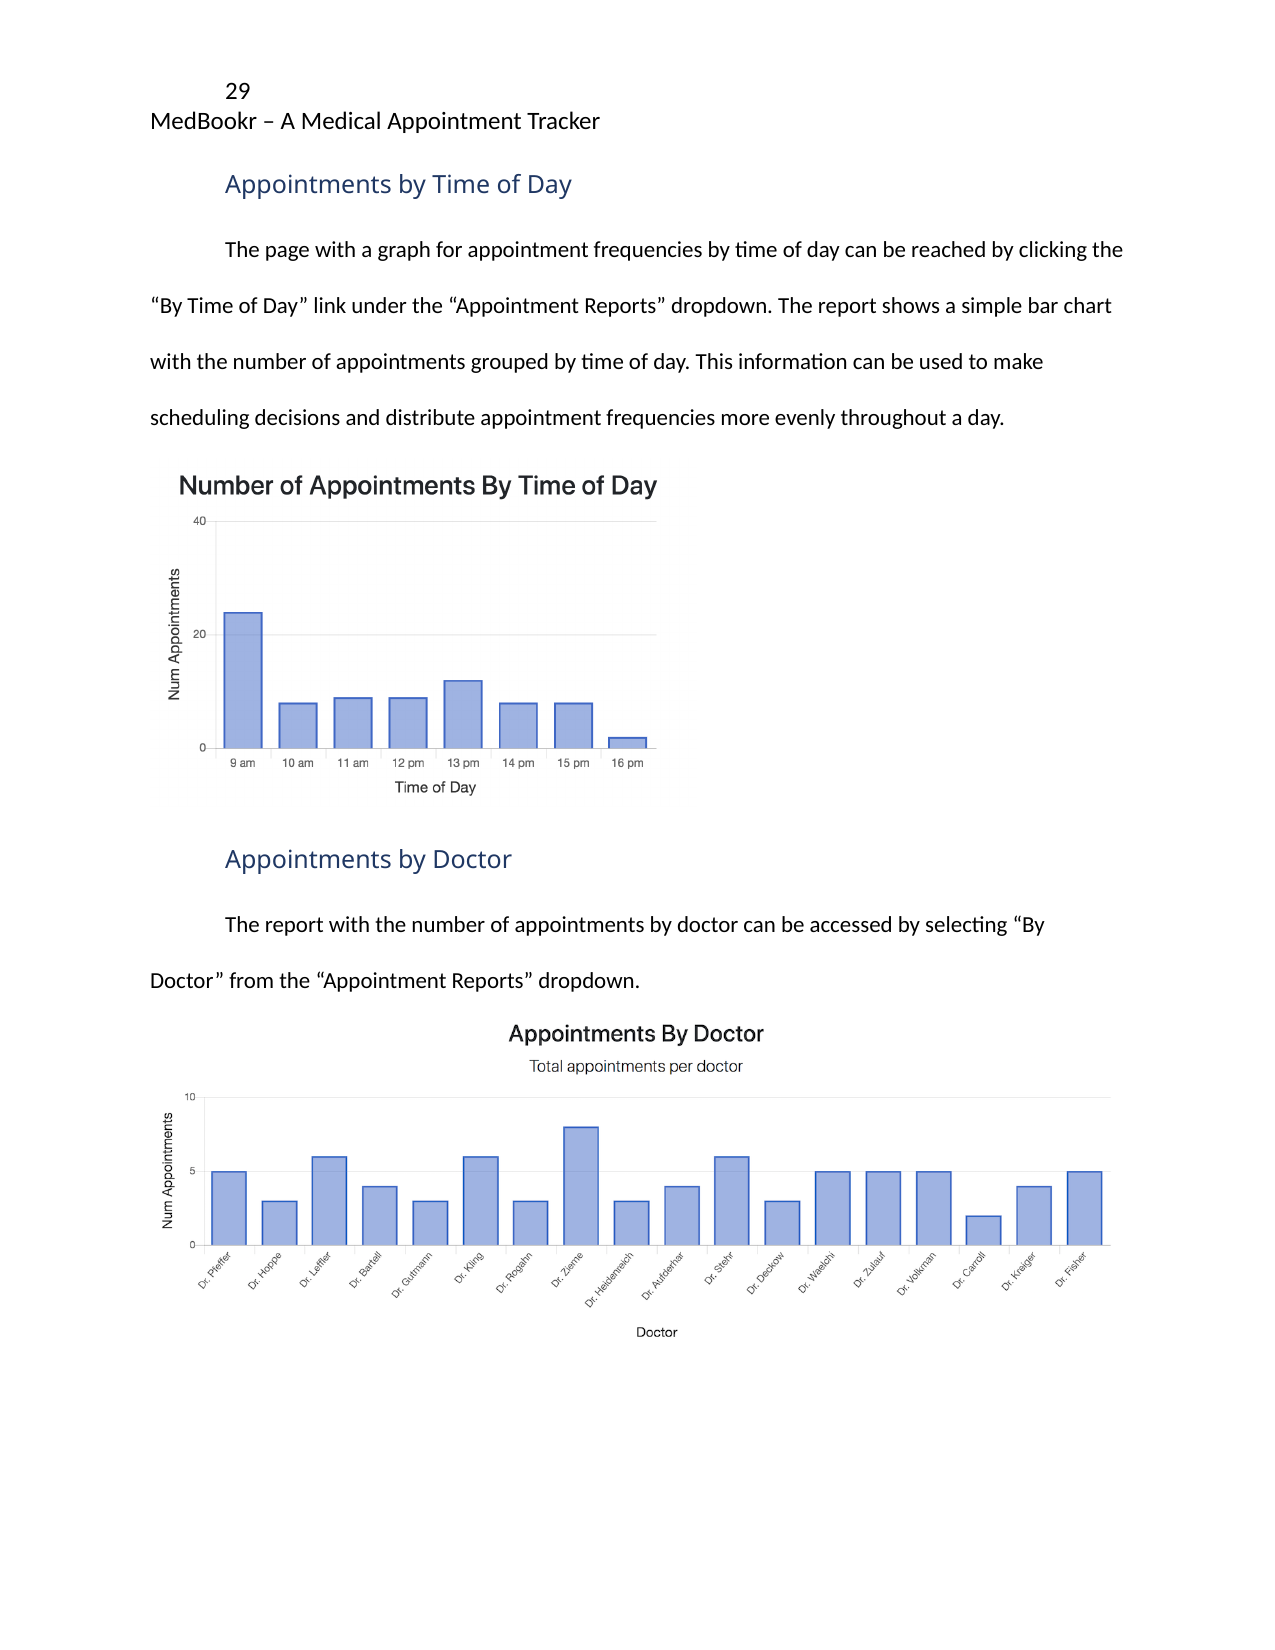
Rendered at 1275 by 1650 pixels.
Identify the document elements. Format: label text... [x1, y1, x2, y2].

subtitle Appointments by Time of Day [150, 167, 1125, 201]
picture [150, 1021, 1125, 1348]
subtitle Appointments by Doctor [150, 842, 1125, 876]
text The page with a graph for appointment frequencies by time of day can be reached by clicking the “By Time of Day” link under the “Appointment Reports” dropdown. The report shows a simple bar chart with the number of appointments grouped by time of day. This information can be used to make scheduling decisions and distribute appointment frequencies more evenly throughout a day. [150, 235, 1125, 431]
picture [150, 458, 698, 807]
text The report with the number of appointments by doctor can be accessed by selecting “By Doctor” from the “Appointment Reports” dropdown. [150, 910, 1125, 994]
